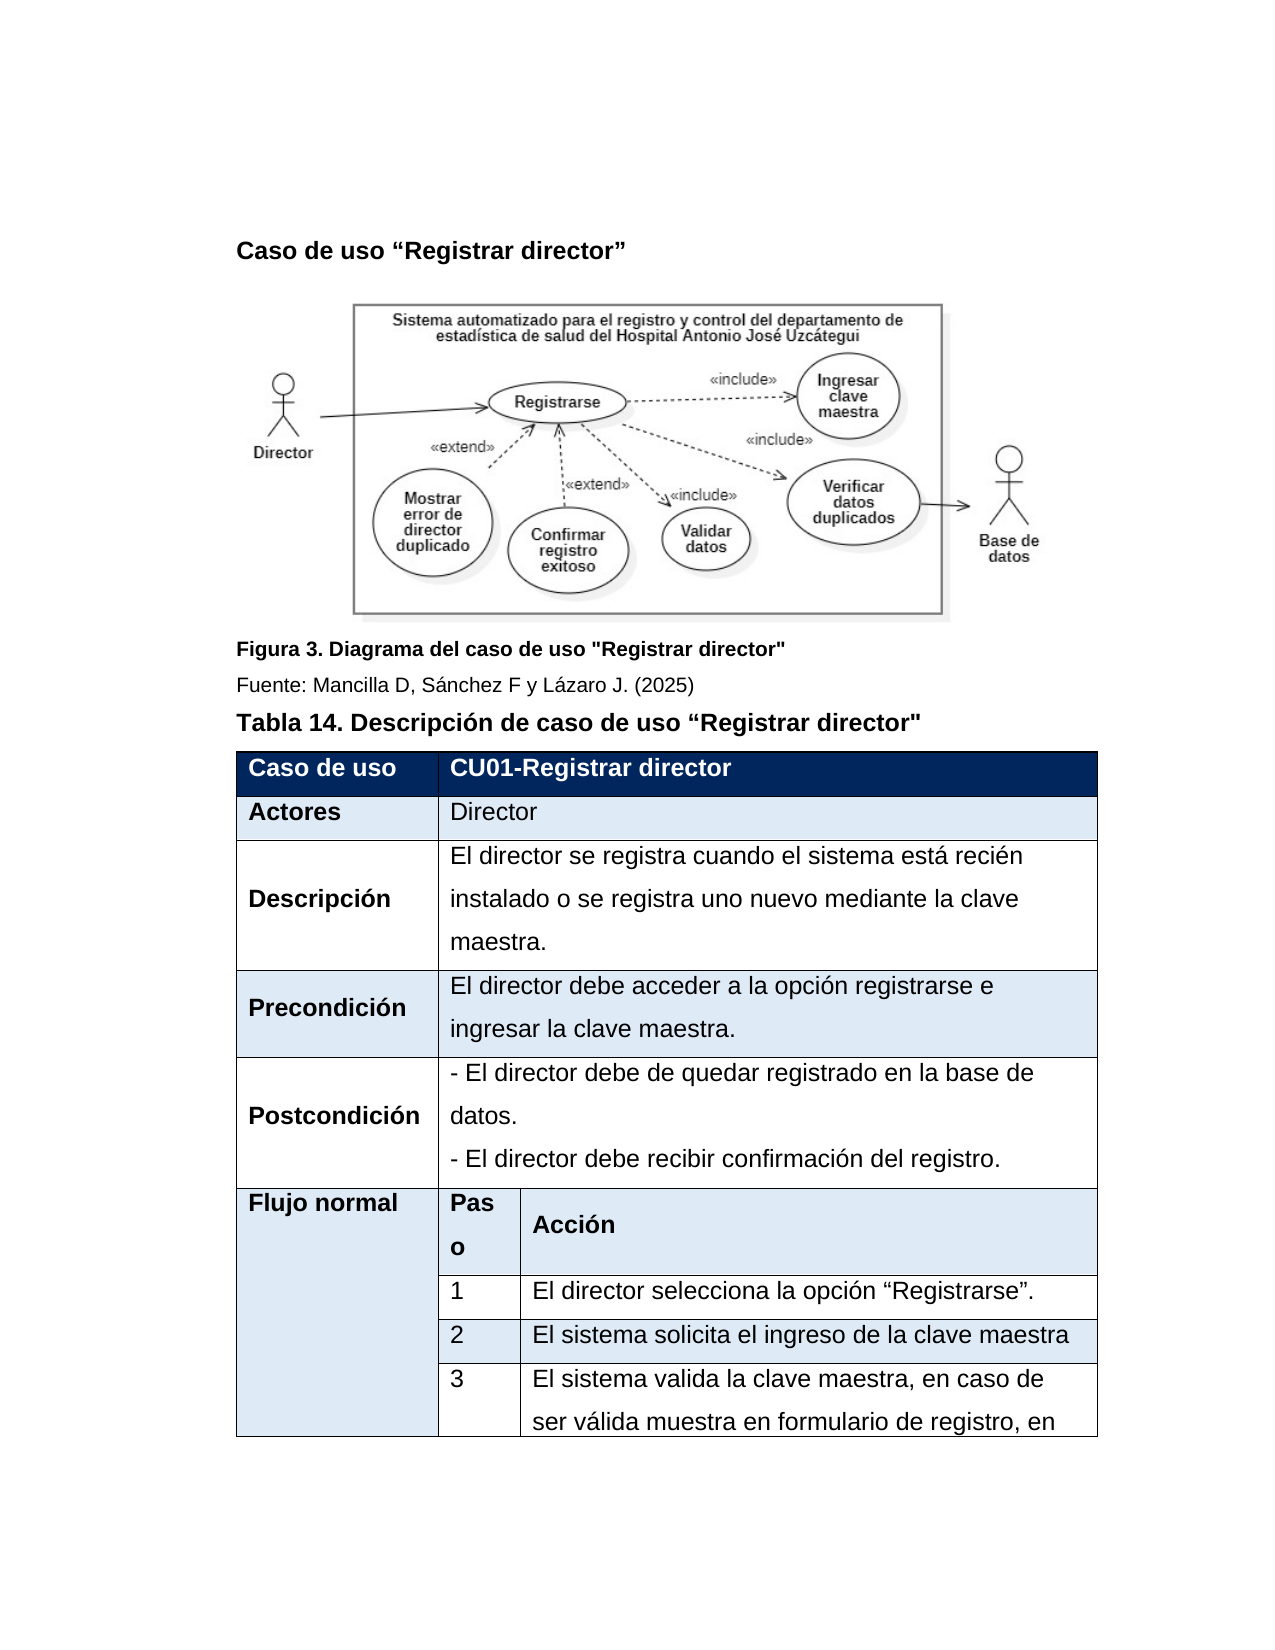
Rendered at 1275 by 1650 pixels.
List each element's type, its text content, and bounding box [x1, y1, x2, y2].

table_header Caso de uso [237, 753, 438, 796]
table_cell El director se registra cuando el sistema está recién instalado o se registra uno nuevo mediante la clave maestra. [439, 841, 1097, 970]
table_cell 3 [439, 1364, 520, 1436]
table_cell 2 [439, 1320, 520, 1363]
picture [236, 293, 1096, 623]
table_cell Postcondición [237, 1058, 438, 1187]
table_cell 1 [439, 1276, 520, 1319]
table_cell Acción [521, 1189, 1097, 1274]
subtitle Caso de uso “Registrar director” [236, 236, 1098, 265]
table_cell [521, 1364, 1097, 1436]
table_cell Actores [237, 797, 438, 839]
table_cell Flujo normal [237, 1189, 438, 1436]
table_cell El director debe acceder a la opción registrarse e ingresar la clave maestra. [439, 971, 1097, 1057]
table_cell El director selecciona la opción “Registrarse”. [521, 1276, 1097, 1319]
table_header CU01-Registrar director [439, 753, 1097, 796]
table_cell Precondición [237, 971, 438, 1057]
table_cell Descripción [237, 841, 438, 970]
table_cell El sistema solicita el ingreso de la clave maestra [521, 1320, 1097, 1363]
table_cell Paso [439, 1189, 520, 1274]
table_cell Director [439, 797, 1097, 839]
table_cell - El director debe de quedar registrado en la base de datos. - El director debe recibir confirmación del registro. [439, 1058, 1097, 1187]
text Fuente: Mancilla D, Sánchez F y Lázaro J. (2025) [236, 672, 1098, 696]
